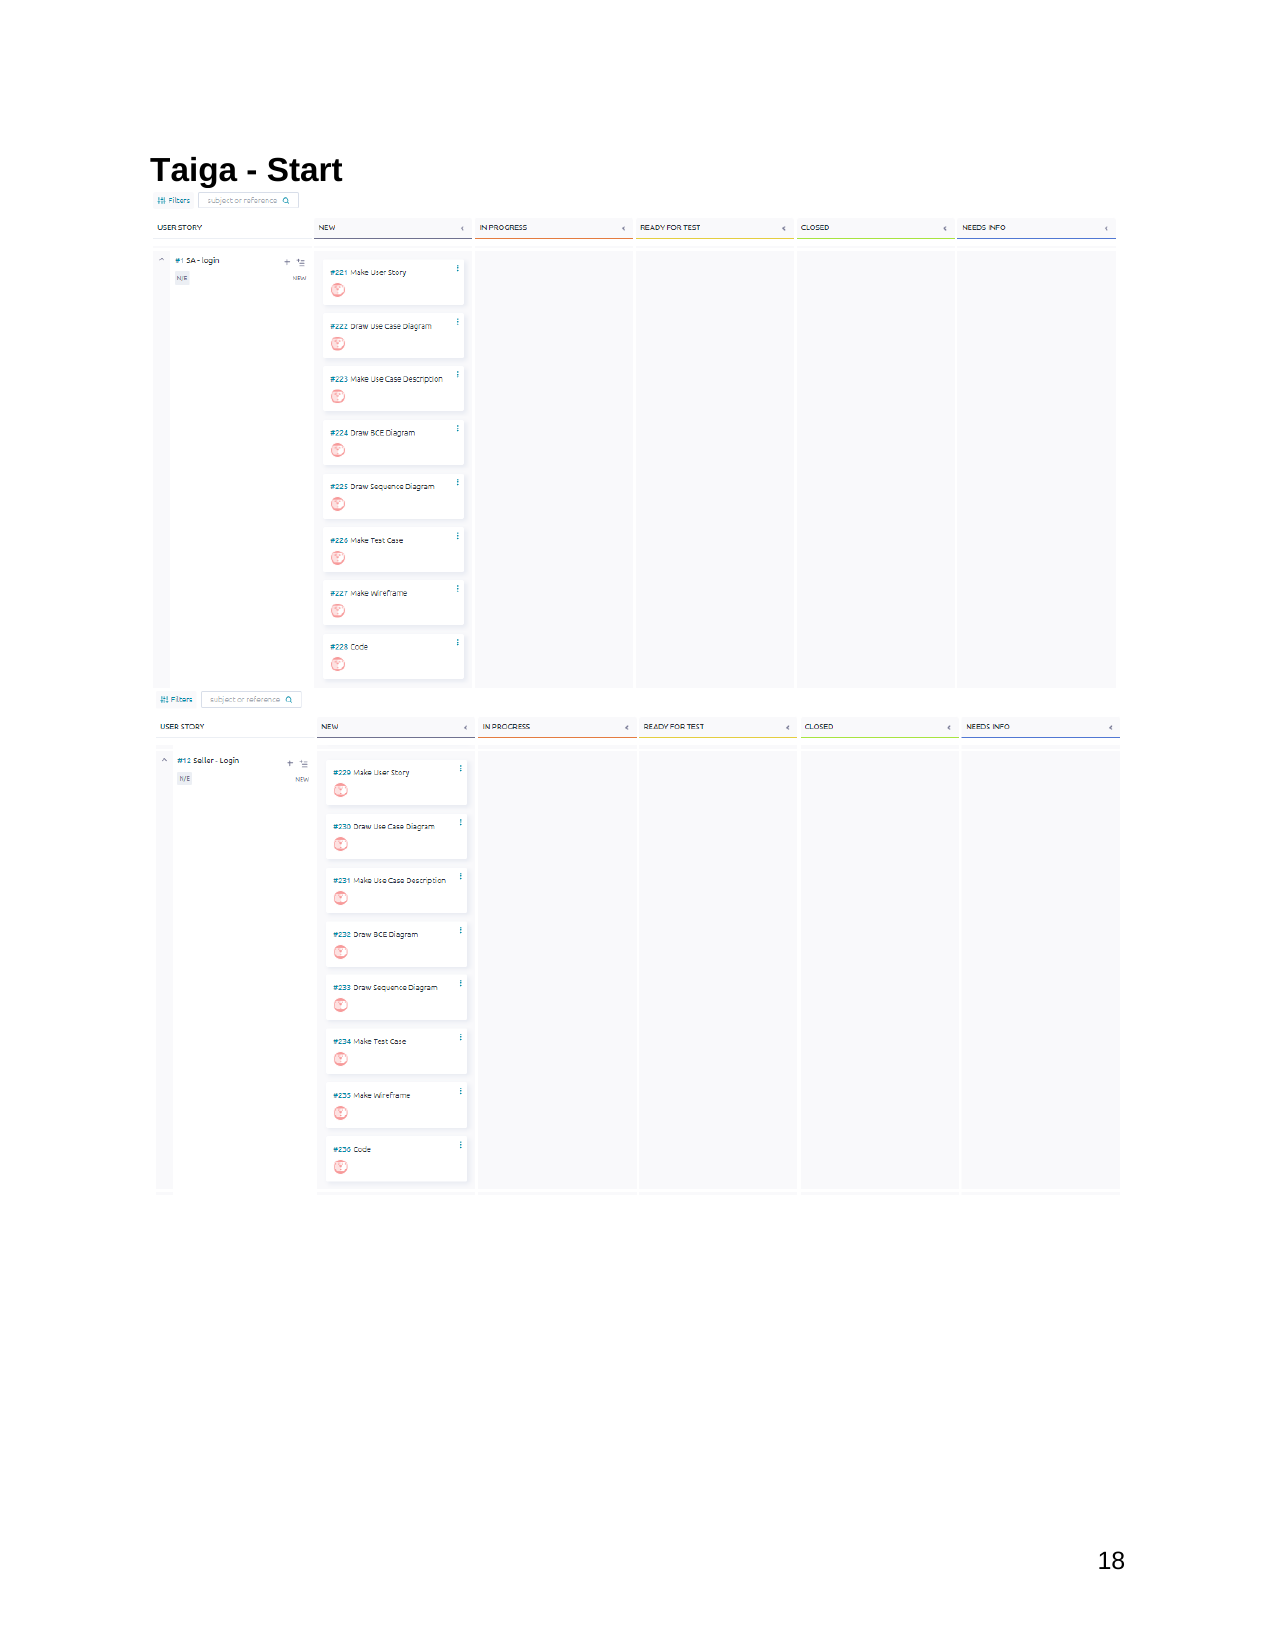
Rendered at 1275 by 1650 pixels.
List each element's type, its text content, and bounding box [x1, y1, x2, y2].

subtitle Taiga - Start [150, 150, 1125, 188]
picture [150, 188, 1125, 1195]
